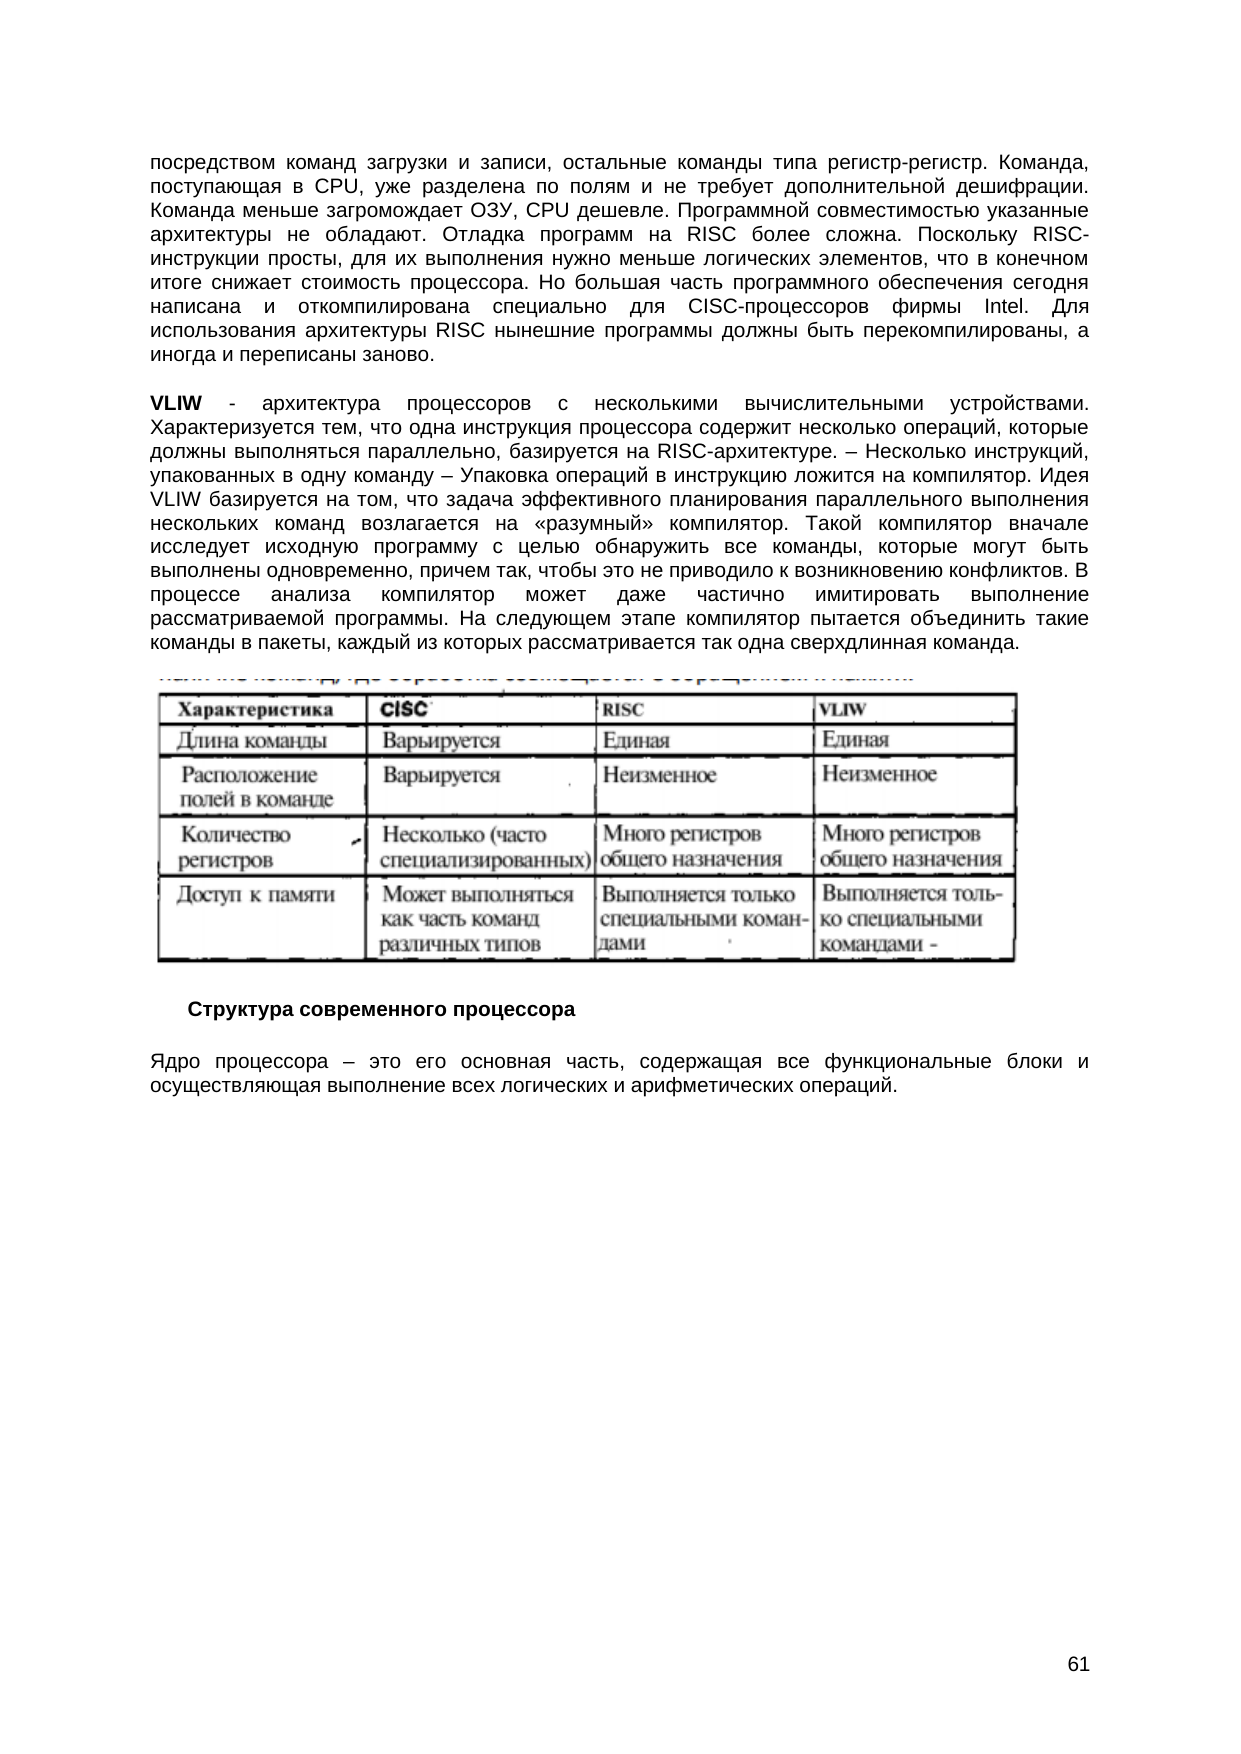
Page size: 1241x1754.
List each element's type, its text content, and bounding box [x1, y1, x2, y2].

text Структура современного процессора [187, 996, 1090, 1020]
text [150, 150, 1090, 366]
text VLIW - архитектура процессоров с несколькими вычислительными устройствами. Характеризуется тем, что одна инструкция процессора содержит несколько операций, которые должны выполняться параллельно, базируется на RISC-архитектуре. – Несколько инструкций, упакованных в одну команду – Упаковка операций в инструкцию ложится на компилятор. Идея VLIW базируется на том, что задача эффективного планирования параллельного выполнения нескольких команд возлагается на «разумный» компилятор. Такой компилятор вначале исследует исходную программу с целью обнаружить все команды, которые могут быть выполнены одновременно, причем так, чтобы это не приводило к возникновению конфликтов. В процессе анализа компилятор может даже частично имитировать выполнение рассматриваемой программы. На следующем этапе компилятор пытается объединить такие команды в пакеты, каждый из которых рассматривается так одна сверхдлинная команда. [150, 391, 1090, 654]
picture [150, 679, 1054, 972]
text Ядро процессора – это его основная часть, содержащая все функциональные блоки и осуществляющая выполнение всех логических и арифметических операций. [150, 1049, 1090, 1097]
